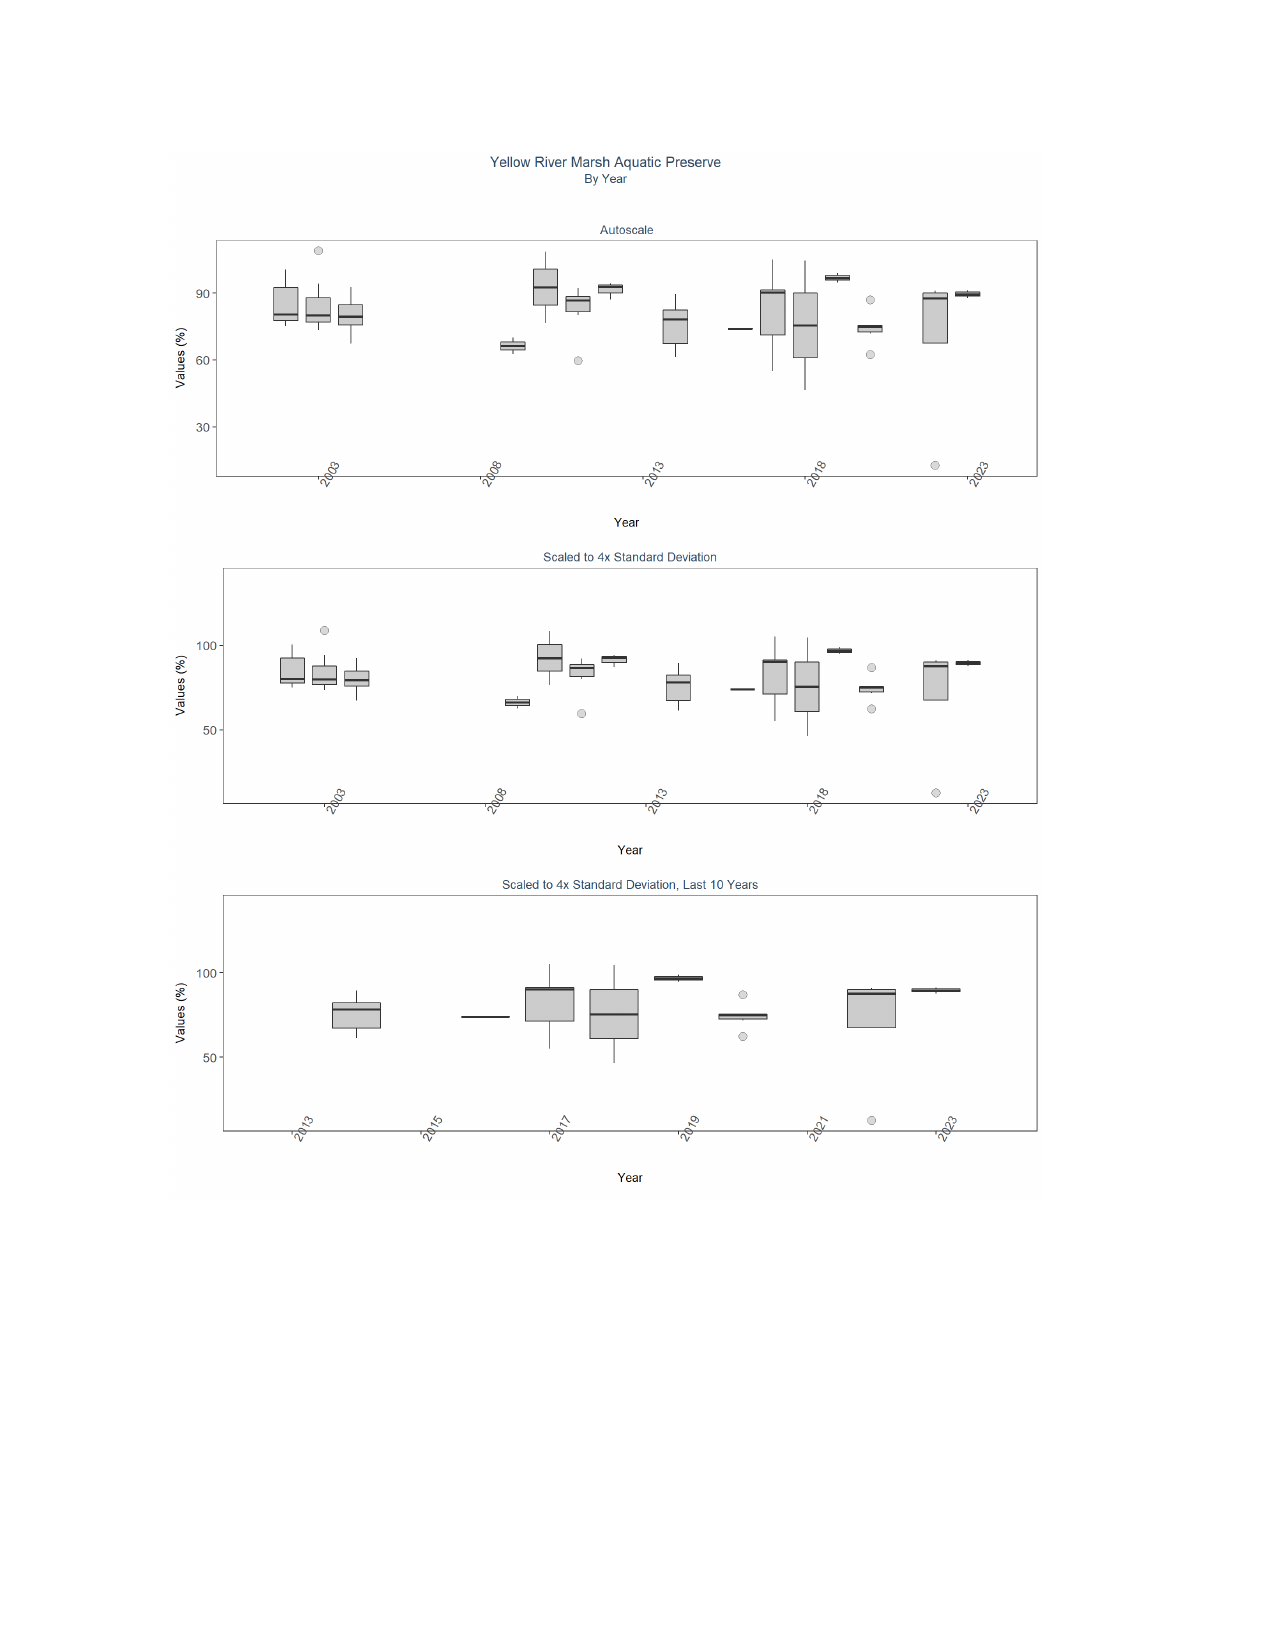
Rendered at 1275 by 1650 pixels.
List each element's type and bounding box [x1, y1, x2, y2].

picture [168, 150, 1044, 1200]
